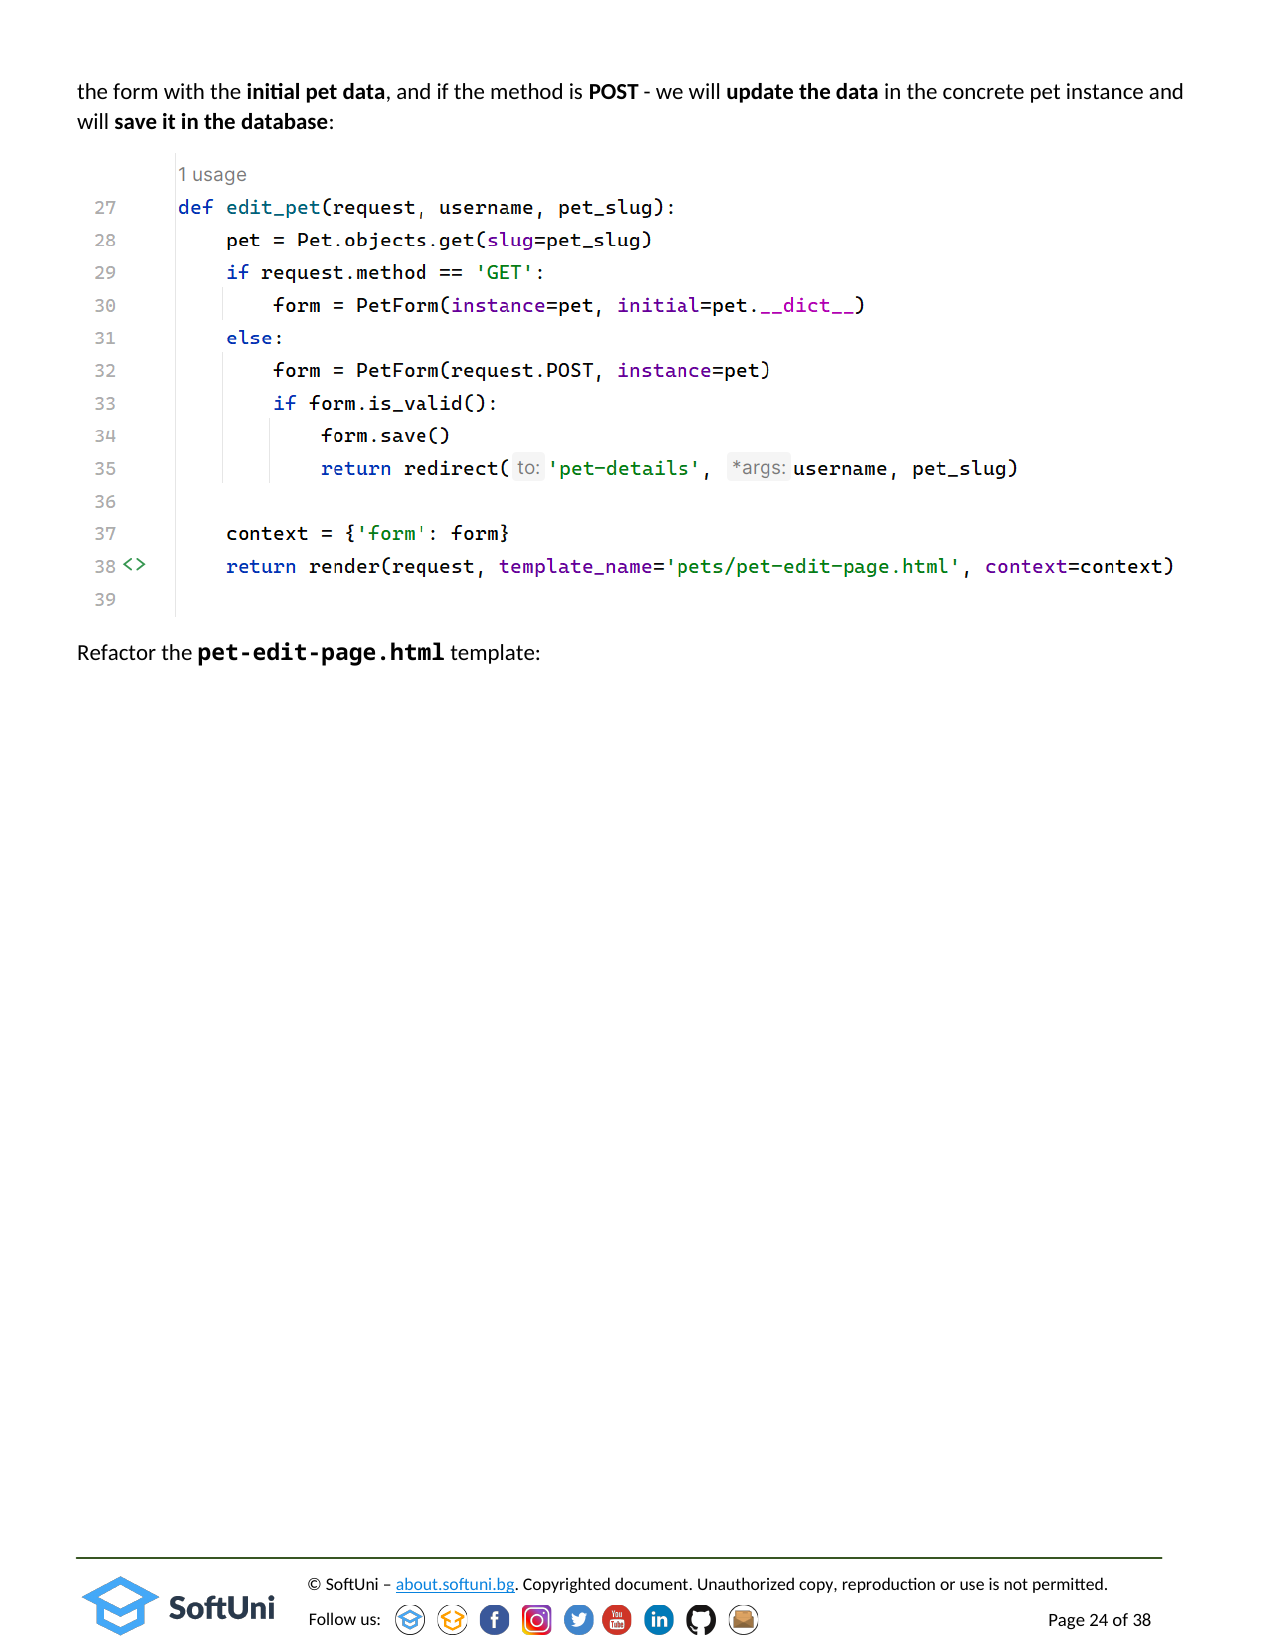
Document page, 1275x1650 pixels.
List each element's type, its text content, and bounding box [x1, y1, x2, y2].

picture [76, 153, 1199, 617]
picture [479, 1605, 510, 1635]
text Refactor the pet-edit-page.html template: [77, 636, 1198, 667]
picture [658, 1617, 667, 1626]
picture [75, 1570, 281, 1641]
picture [522, 1605, 552, 1635]
picture [728, 1605, 759, 1635]
picture [665, 1626, 674, 1635]
picture [564, 1605, 594, 1635]
picture [667, 1605, 674, 1613]
picture [602, 1605, 632, 1635]
picture [644, 1605, 651, 1613]
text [77, 77, 1198, 135]
picture [644, 1626, 653, 1635]
picture [395, 1605, 425, 1635]
picture [437, 1605, 468, 1635]
picture [686, 1605, 716, 1635]
